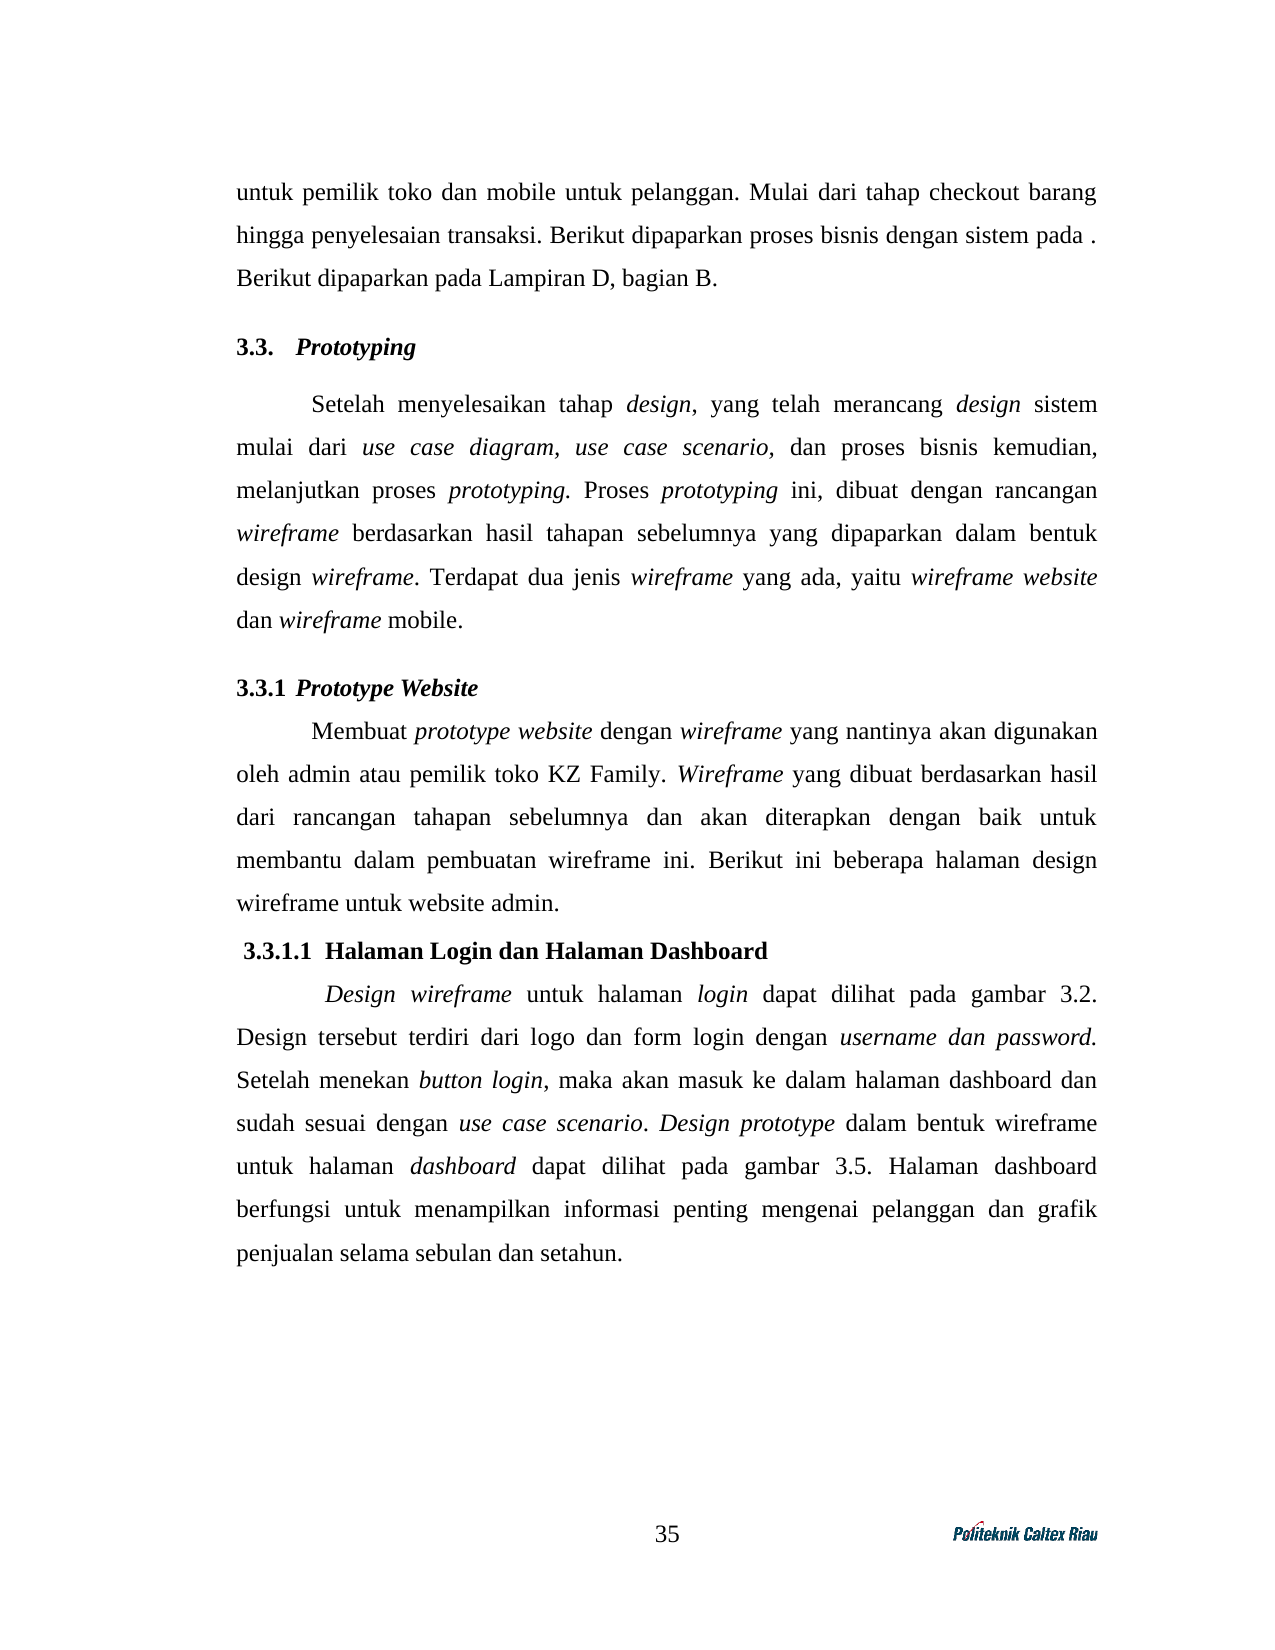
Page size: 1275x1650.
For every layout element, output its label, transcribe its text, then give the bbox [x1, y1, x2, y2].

picture [951, 1521, 1098, 1543]
list Design wireframe untuk halaman login dapat dilihat pada gambar 3.2. Design tersebut terdiri dari logo dan form login dengan username dan password. Setelah menekan button login, maka akan masuk ke dalam halaman dashboard dan sudah sesuai dengan use case scenario. Design prototype dalam bentuk wireframe untuk halaman dashboard dapat dilihat pada gambar 3.5. Halaman dashboard berfungsi untuk menampilkan informasi penting mengenai pelanggan dan grafik penjualan selama sebulan dan setahun. [236, 979, 1098, 1266]
text Setelah menyelesaikan tahap design, yang telah merancang design sistem mulai dari use case diagram, use case scenario, dan proses bisnis kemudian, melanjutkan proses prototyping. Proses prototyping ini, dibuat dengan rancangan wireframe berdasarkan hasil tahapan sebelumnya yang dipaparkan dalam bentuk design wireframe. Terdapat dua jenis wireframe yang ada, yaitu wireframe website dan wireframe mobile. [236, 389, 1098, 633]
subtitle Prototyping [236, 332, 1098, 360]
text Membuat prototype website dengan wireframe yang nantinya akan digunakan oleh admin atau pemilik toko KZ Family. Wireframe yang dibuat berdasarkan hasil dari rancangan tahapan sebelumnya dan akan diterapkan dengan baik untuk membantu dalam pembuatan wireframe ini. Berikut ini beberapa halaman design wireframe untuk website admin. [236, 716, 1098, 917]
subtitle Halaman Login dan Halaman Dashboard [243, 936, 1098, 964]
subtitle Prototype Website [236, 673, 1098, 702]
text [236, 177, 1098, 292]
